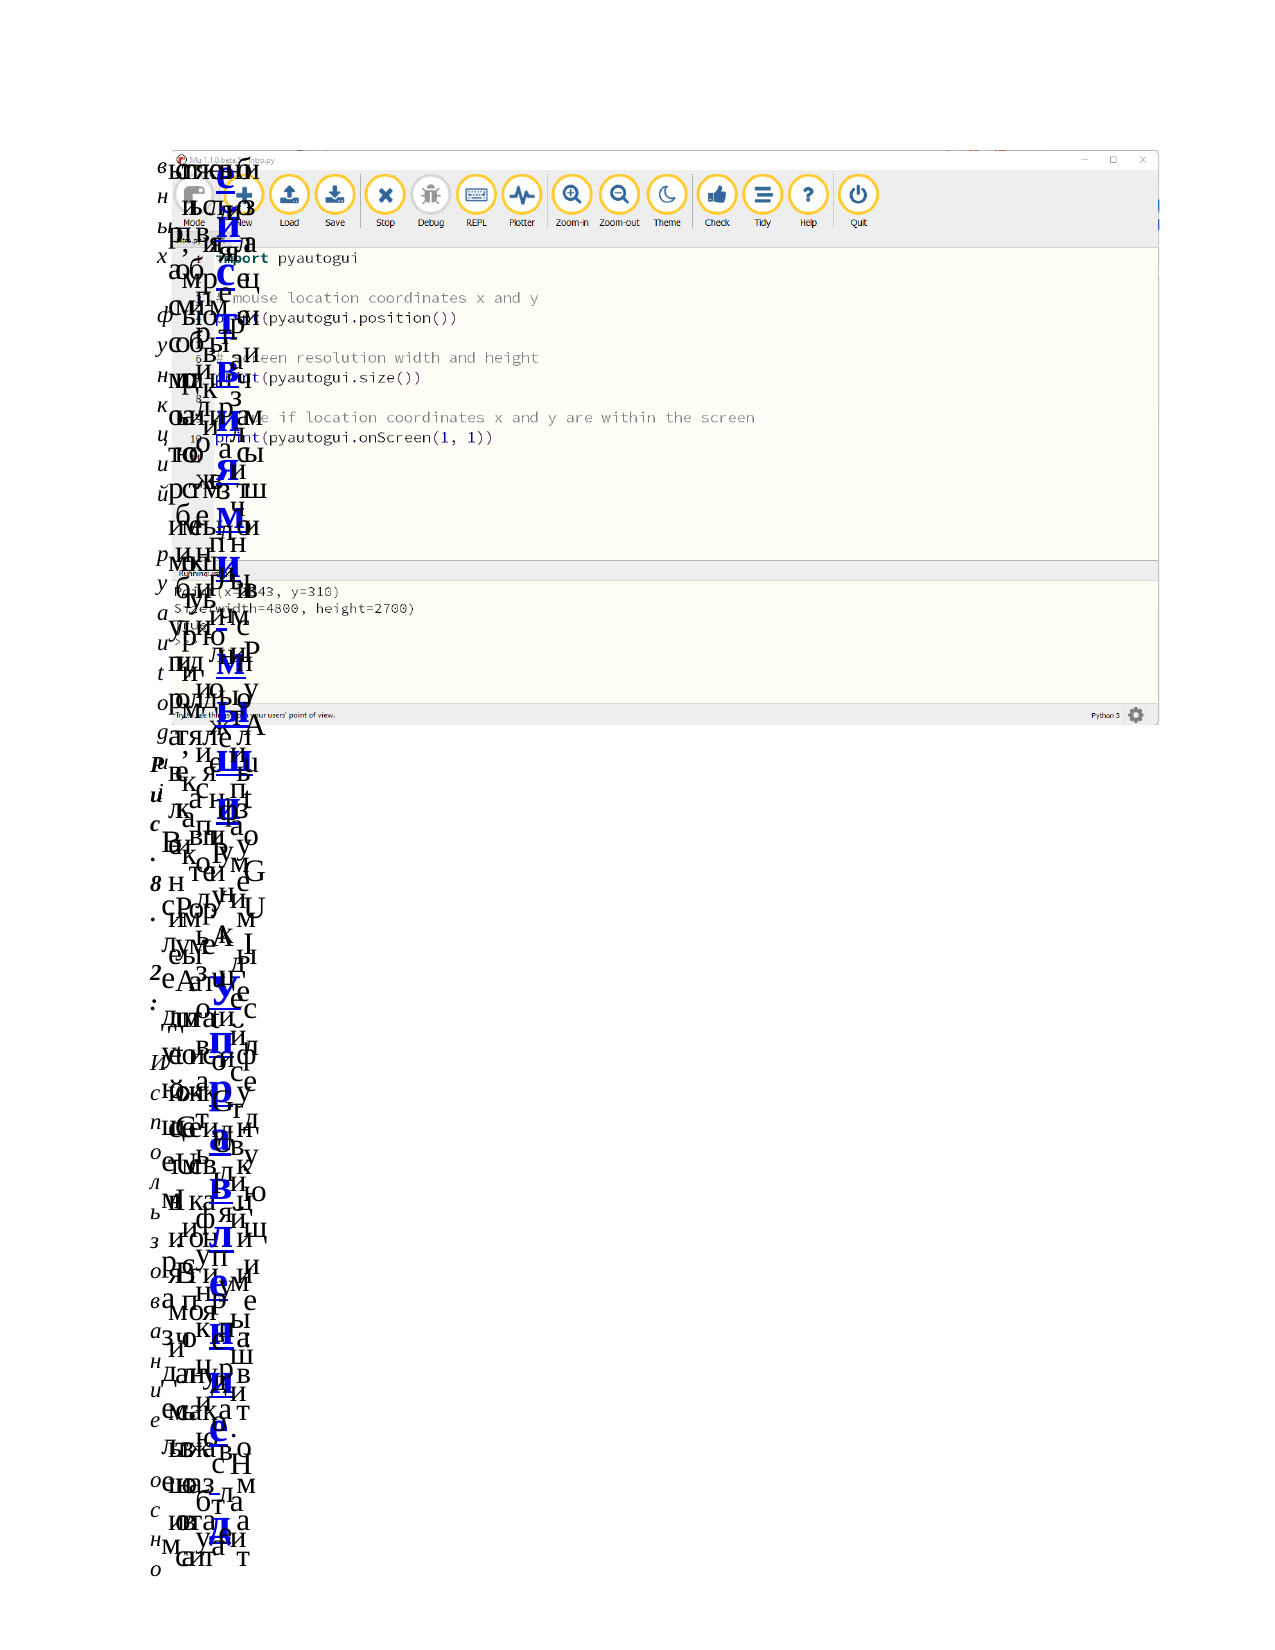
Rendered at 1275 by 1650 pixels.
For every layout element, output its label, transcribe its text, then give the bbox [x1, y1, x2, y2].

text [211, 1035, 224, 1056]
picture [191, 351, 195, 374]
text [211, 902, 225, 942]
picture [191, 425, 195, 448]
picture [204, 362, 209, 397]
picture [171, 315, 175, 339]
picture [171, 279, 175, 302]
picture [211, 708, 216, 725]
picture [232, 512, 236, 531]
picture [232, 150, 236, 171]
picture [171, 626, 175, 640]
picture [204, 608, 209, 631]
picture [239, 287, 243, 311]
picture [232, 662, 236, 677]
picture [211, 322, 216, 344]
picture [204, 179, 209, 203]
picture [171, 377, 175, 412]
picture [171, 640, 175, 657]
picture [211, 642, 216, 659]
picture [198, 671, 202, 693]
picture [177, 462, 181, 485]
picture [191, 334, 195, 351]
picture [251, 717, 256, 725]
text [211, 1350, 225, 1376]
picture [225, 472, 229, 483]
picture [204, 449, 209, 481]
picture [239, 240, 243, 274]
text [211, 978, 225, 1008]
picture [177, 522, 181, 548]
picture [232, 485, 236, 509]
picture [204, 252, 209, 274]
picture [171, 150, 175, 171]
picture [211, 252, 216, 276]
picture [191, 681, 195, 705]
picture [177, 242, 181, 265]
picture [191, 696, 195, 713]
picture [225, 261, 236, 314]
picture [177, 497, 181, 508]
picture [184, 150, 188, 165]
picture [232, 393, 236, 405]
picture [204, 535, 209, 554]
picture [184, 395, 188, 411]
picture [177, 425, 181, 448]
picture [239, 552, 243, 593]
picture [225, 404, 229, 416]
picture [211, 649, 216, 685]
picture [198, 350, 202, 374]
picture [239, 634, 243, 648]
picture [191, 642, 195, 667]
picture [249, 643, 256, 653]
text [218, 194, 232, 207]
picture [177, 708, 181, 725]
picture [225, 533, 229, 568]
picture [198, 708, 202, 725]
picture [211, 359, 216, 384]
picture [225, 497, 229, 518]
picture [204, 489, 209, 527]
picture [177, 595, 181, 629]
picture [211, 202, 216, 238]
picture [198, 525, 202, 554]
picture [171, 249, 175, 265]
picture [211, 620, 216, 634]
picture [239, 383, 243, 411]
picture [232, 614, 236, 655]
picture [184, 279, 188, 310]
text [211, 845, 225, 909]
picture [191, 709, 195, 725]
picture [225, 388, 229, 403]
picture [171, 462, 175, 484]
picture [239, 679, 243, 695]
picture [171, 424, 175, 448]
picture [184, 425, 188, 449]
picture [198, 174, 202, 228]
picture [225, 582, 229, 617]
picture [204, 150, 209, 178]
picture [246, 150, 1160, 725]
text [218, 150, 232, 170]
picture [239, 598, 243, 620]
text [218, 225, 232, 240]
picture [204, 295, 209, 313]
picture [198, 242, 202, 258]
picture [184, 461, 188, 485]
picture [204, 708, 209, 725]
picture [191, 261, 195, 277]
picture [232, 172, 236, 207]
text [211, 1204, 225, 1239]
picture [204, 213, 209, 237]
picture [204, 339, 209, 348]
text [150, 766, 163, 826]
picture [184, 652, 188, 667]
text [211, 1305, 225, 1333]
picture [171, 671, 175, 694]
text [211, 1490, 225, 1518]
picture [184, 325, 188, 339]
picture [239, 161, 243, 178]
picture [177, 279, 181, 301]
picture [211, 589, 216, 620]
picture [177, 564, 181, 581]
picture [211, 179, 216, 201]
picture [211, 489, 216, 531]
picture [198, 277, 202, 292]
picture [225, 339, 229, 362]
picture [198, 484, 202, 511]
picture [184, 681, 188, 695]
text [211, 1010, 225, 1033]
picture [239, 179, 243, 202]
picture [198, 315, 202, 328]
picture [177, 352, 181, 374]
picture [177, 304, 181, 338]
picture [184, 179, 188, 210]
picture [191, 534, 195, 559]
picture [177, 671, 181, 694]
picture [177, 388, 181, 411]
picture [211, 425, 216, 475]
picture [211, 539, 216, 557]
picture [198, 150, 202, 165]
picture [191, 150, 195, 165]
picture [191, 179, 195, 201]
picture [191, 571, 195, 594]
picture [191, 215, 195, 261]
picture [232, 589, 236, 612]
picture [211, 150, 216, 165]
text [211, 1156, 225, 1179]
picture [225, 679, 229, 697]
picture [191, 388, 195, 420]
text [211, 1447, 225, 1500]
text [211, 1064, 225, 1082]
picture [171, 560, 175, 621]
picture [232, 533, 236, 544]
picture [239, 150, 243, 161]
picture [225, 617, 229, 656]
picture [191, 613, 195, 633]
picture [184, 229, 188, 266]
picture [232, 436, 236, 460]
picture [239, 330, 243, 382]
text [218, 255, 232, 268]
picture [198, 425, 202, 439]
picture [171, 535, 175, 558]
picture [184, 708, 188, 725]
picture [184, 608, 188, 621]
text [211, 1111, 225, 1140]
picture [225, 421, 229, 434]
picture [177, 629, 181, 657]
picture [191, 315, 195, 334]
picture [191, 599, 195, 613]
picture [198, 635, 202, 657]
picture [171, 351, 175, 375]
picture [198, 598, 202, 630]
picture [171, 179, 175, 228]
picture [191, 462, 195, 484]
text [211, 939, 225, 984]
picture [191, 279, 195, 310]
picture [198, 388, 202, 411]
picture [232, 679, 236, 704]
picture [177, 179, 181, 228]
picture [204, 645, 209, 706]
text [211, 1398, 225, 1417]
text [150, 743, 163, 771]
picture [191, 498, 195, 521]
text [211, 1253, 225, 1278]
picture [198, 571, 202, 593]
picture [239, 214, 243, 240]
picture [198, 459, 202, 484]
picture [184, 351, 188, 374]
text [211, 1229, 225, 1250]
picture [211, 285, 216, 305]
picture [184, 215, 188, 228]
picture [171, 505, 175, 530]
picture [184, 525, 188, 557]
picture [204, 416, 209, 430]
picture [232, 340, 236, 355]
picture [211, 398, 216, 420]
picture [204, 571, 209, 594]
picture [211, 388, 216, 396]
picture [177, 150, 181, 167]
picture [171, 715, 175, 725]
